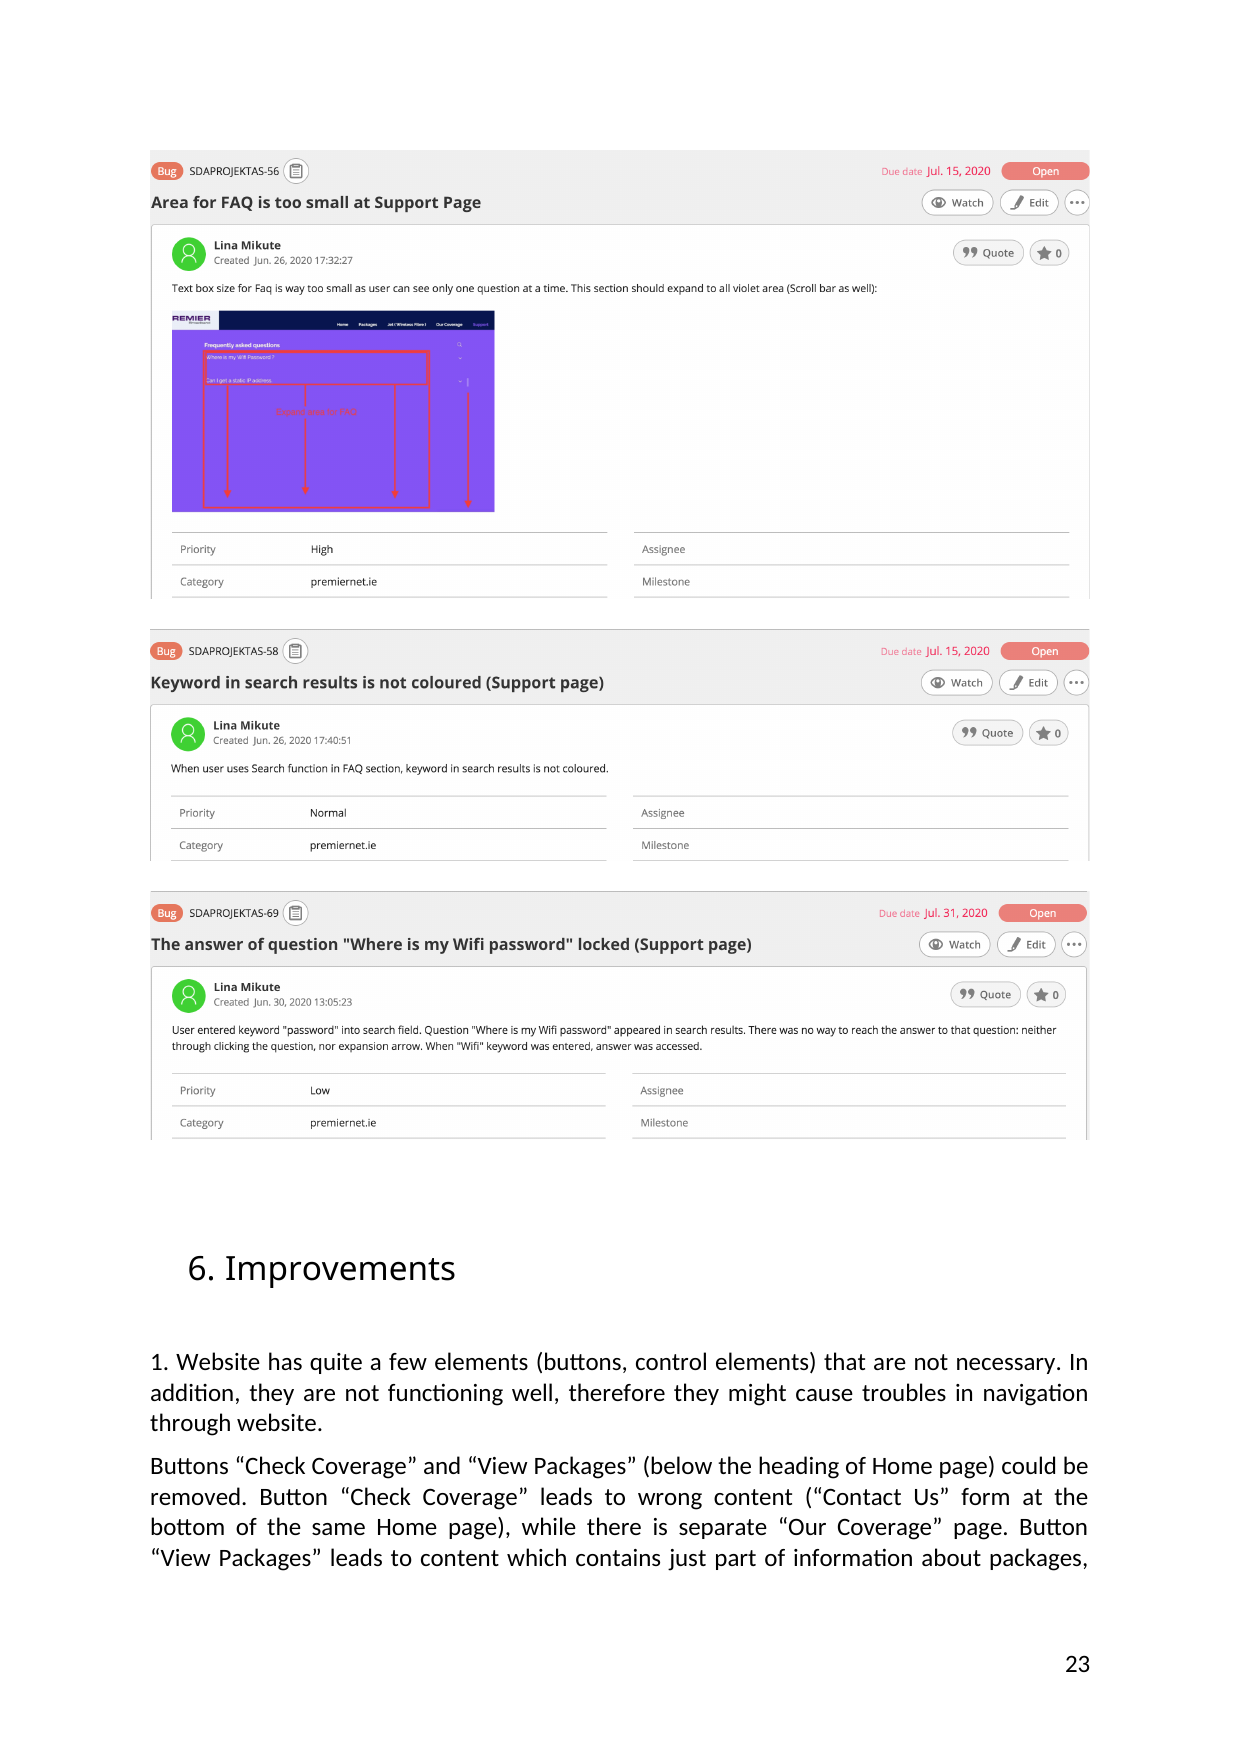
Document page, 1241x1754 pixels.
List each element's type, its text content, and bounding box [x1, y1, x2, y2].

picture [150, 629, 1090, 861]
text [150, 1450, 1090, 1572]
picture [150, 891, 1090, 1140]
subtitle Improvements [187, 1245, 1090, 1291]
text 1. Website has quite a few elements (buttons, control elements) that are not necessary. In addition, they are not functioning well, therefore they might cause troubles in navigation through website. [150, 1346, 1090, 1438]
picture [150, 150, 1090, 599]
